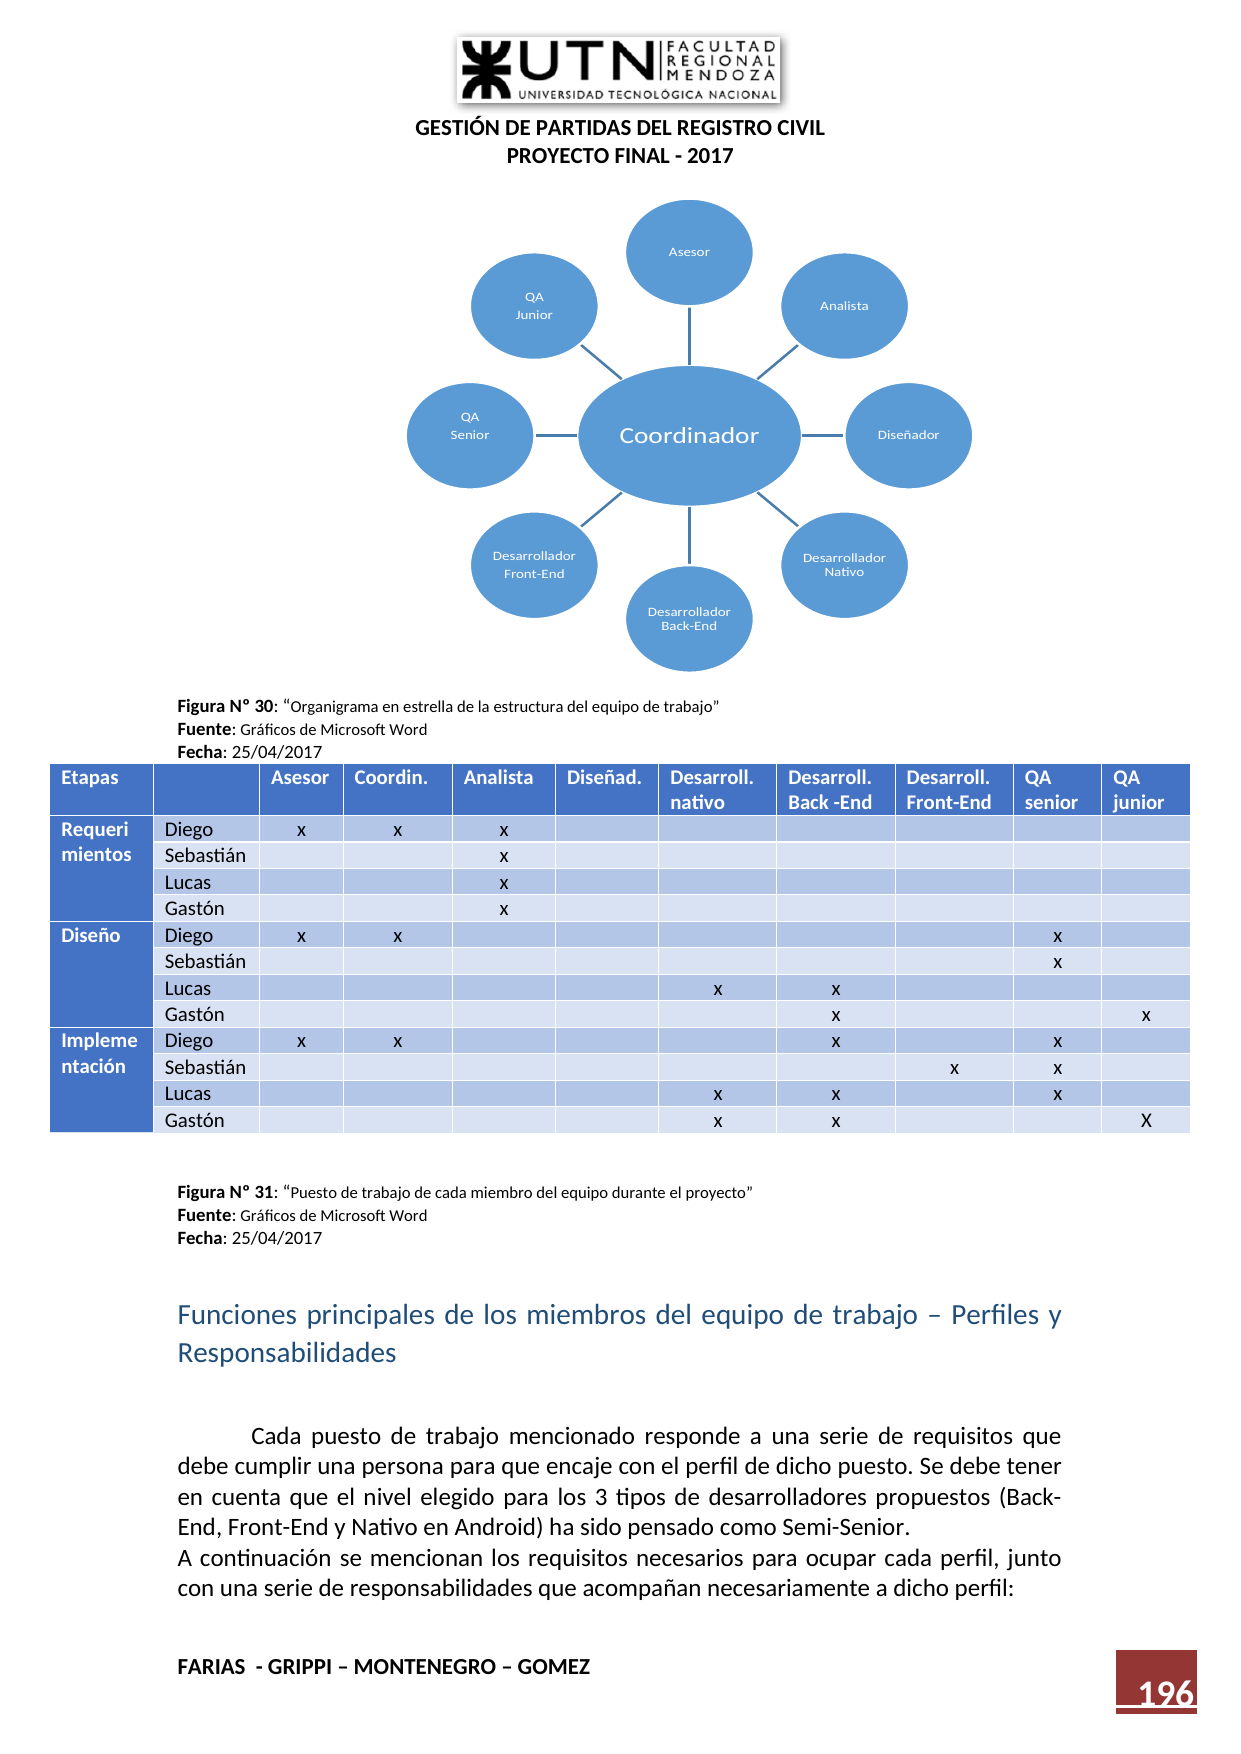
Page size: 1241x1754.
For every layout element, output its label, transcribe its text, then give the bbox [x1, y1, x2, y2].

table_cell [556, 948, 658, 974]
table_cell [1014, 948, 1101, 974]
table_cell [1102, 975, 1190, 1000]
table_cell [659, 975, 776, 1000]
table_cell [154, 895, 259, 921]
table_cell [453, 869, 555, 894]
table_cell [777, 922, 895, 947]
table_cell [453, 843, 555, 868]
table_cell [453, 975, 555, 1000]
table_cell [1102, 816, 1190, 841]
text Fuente: Gráficos de Microsoft Word [177, 717, 1063, 740]
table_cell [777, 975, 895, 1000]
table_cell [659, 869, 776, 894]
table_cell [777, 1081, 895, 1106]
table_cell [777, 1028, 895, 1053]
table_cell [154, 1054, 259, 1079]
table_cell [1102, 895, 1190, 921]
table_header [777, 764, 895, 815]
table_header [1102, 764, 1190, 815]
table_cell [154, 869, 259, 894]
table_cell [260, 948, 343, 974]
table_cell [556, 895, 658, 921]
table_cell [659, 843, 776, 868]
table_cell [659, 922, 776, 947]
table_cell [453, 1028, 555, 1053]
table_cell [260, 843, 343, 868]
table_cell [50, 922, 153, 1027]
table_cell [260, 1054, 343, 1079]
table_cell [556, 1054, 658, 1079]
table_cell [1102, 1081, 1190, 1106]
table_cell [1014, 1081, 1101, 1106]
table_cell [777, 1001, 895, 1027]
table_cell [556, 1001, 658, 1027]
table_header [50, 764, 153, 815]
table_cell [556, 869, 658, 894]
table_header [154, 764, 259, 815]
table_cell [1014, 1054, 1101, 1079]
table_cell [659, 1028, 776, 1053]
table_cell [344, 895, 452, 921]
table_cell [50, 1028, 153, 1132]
text Fecha: 25/04/2017 [177, 740, 1063, 763]
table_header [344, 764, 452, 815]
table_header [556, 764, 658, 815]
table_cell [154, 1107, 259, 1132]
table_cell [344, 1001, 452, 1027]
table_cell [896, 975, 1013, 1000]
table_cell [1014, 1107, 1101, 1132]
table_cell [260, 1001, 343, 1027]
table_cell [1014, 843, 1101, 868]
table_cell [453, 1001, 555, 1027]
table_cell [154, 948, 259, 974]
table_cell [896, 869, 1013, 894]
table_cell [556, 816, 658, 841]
text A continuación se mencionan los requisitos necesarios para ocupar cada perfil, junto con una serie de responsabilidades que acompañan necesariamente a dicho perfil: [177, 1542, 1063, 1603]
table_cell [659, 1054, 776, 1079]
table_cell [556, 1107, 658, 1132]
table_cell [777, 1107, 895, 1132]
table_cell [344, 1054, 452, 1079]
text Fecha: 25/04/2017 [177, 1226, 1063, 1249]
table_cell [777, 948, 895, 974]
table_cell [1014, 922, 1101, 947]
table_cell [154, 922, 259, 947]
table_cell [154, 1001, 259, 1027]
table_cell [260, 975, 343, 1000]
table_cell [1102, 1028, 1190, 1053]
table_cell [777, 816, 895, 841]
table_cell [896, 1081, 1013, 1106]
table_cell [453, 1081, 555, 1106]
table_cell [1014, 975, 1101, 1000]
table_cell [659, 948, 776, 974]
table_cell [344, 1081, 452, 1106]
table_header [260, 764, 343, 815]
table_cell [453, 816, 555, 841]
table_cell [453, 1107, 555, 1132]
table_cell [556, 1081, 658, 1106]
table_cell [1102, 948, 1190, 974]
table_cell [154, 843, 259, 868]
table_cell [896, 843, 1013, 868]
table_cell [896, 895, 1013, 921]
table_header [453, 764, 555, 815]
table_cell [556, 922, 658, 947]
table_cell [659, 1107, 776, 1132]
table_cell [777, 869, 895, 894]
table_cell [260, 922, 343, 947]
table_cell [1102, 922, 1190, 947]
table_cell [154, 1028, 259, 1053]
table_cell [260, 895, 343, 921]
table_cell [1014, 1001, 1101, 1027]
text Fuente: Gráficos de Microsoft Word [177, 1203, 1063, 1226]
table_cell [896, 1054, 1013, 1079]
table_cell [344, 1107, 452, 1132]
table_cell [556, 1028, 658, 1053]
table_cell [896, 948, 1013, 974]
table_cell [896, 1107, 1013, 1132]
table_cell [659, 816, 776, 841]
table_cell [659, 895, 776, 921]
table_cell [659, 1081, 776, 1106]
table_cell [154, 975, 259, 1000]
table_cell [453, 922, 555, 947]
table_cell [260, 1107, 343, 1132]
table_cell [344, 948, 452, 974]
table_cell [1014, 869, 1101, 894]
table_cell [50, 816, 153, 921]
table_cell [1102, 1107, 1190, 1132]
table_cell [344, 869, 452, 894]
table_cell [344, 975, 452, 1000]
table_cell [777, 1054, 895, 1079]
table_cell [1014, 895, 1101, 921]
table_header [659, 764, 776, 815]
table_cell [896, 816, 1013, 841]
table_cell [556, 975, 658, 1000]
picture [449, 29, 791, 114]
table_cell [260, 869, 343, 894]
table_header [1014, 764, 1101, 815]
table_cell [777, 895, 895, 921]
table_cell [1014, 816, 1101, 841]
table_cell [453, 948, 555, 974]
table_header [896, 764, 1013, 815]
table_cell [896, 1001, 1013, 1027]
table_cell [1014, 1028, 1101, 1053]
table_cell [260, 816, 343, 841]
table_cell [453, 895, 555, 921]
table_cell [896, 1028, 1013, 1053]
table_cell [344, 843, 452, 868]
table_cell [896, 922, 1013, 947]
text Figura Nº 31: “Puesto de trabajo de cada miembro del equipo durante el proyecto” [177, 1180, 1063, 1203]
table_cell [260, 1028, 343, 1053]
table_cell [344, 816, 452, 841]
subtitle Funciones principales de los miembros del equipo de trabajo – Perfiles y Responsabilidades [177, 1296, 1063, 1370]
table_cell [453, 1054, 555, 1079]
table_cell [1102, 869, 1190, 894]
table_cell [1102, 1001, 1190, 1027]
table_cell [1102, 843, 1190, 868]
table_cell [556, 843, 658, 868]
text Cada puesto de trabajo mencionado responde a una serie de requisitos que debe cumplir una persona para que encaje con el perfil de dicho puesto. Se debe tener en cuenta que el nivel elegido para los 3 tipos de desarrolladores propuestos (Back-End, Front-End y Nativo en Android) ha sido pensado como Semi-Senior. [177, 1420, 1063, 1542]
text Figura Nº 30: “Organigrama en estrella de la estructura del equipo de trabajo” [177, 694, 1063, 717]
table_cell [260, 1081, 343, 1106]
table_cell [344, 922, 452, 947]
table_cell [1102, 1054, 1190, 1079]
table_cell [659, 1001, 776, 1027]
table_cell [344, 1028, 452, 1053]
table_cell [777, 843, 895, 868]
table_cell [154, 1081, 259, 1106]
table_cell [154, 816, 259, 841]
